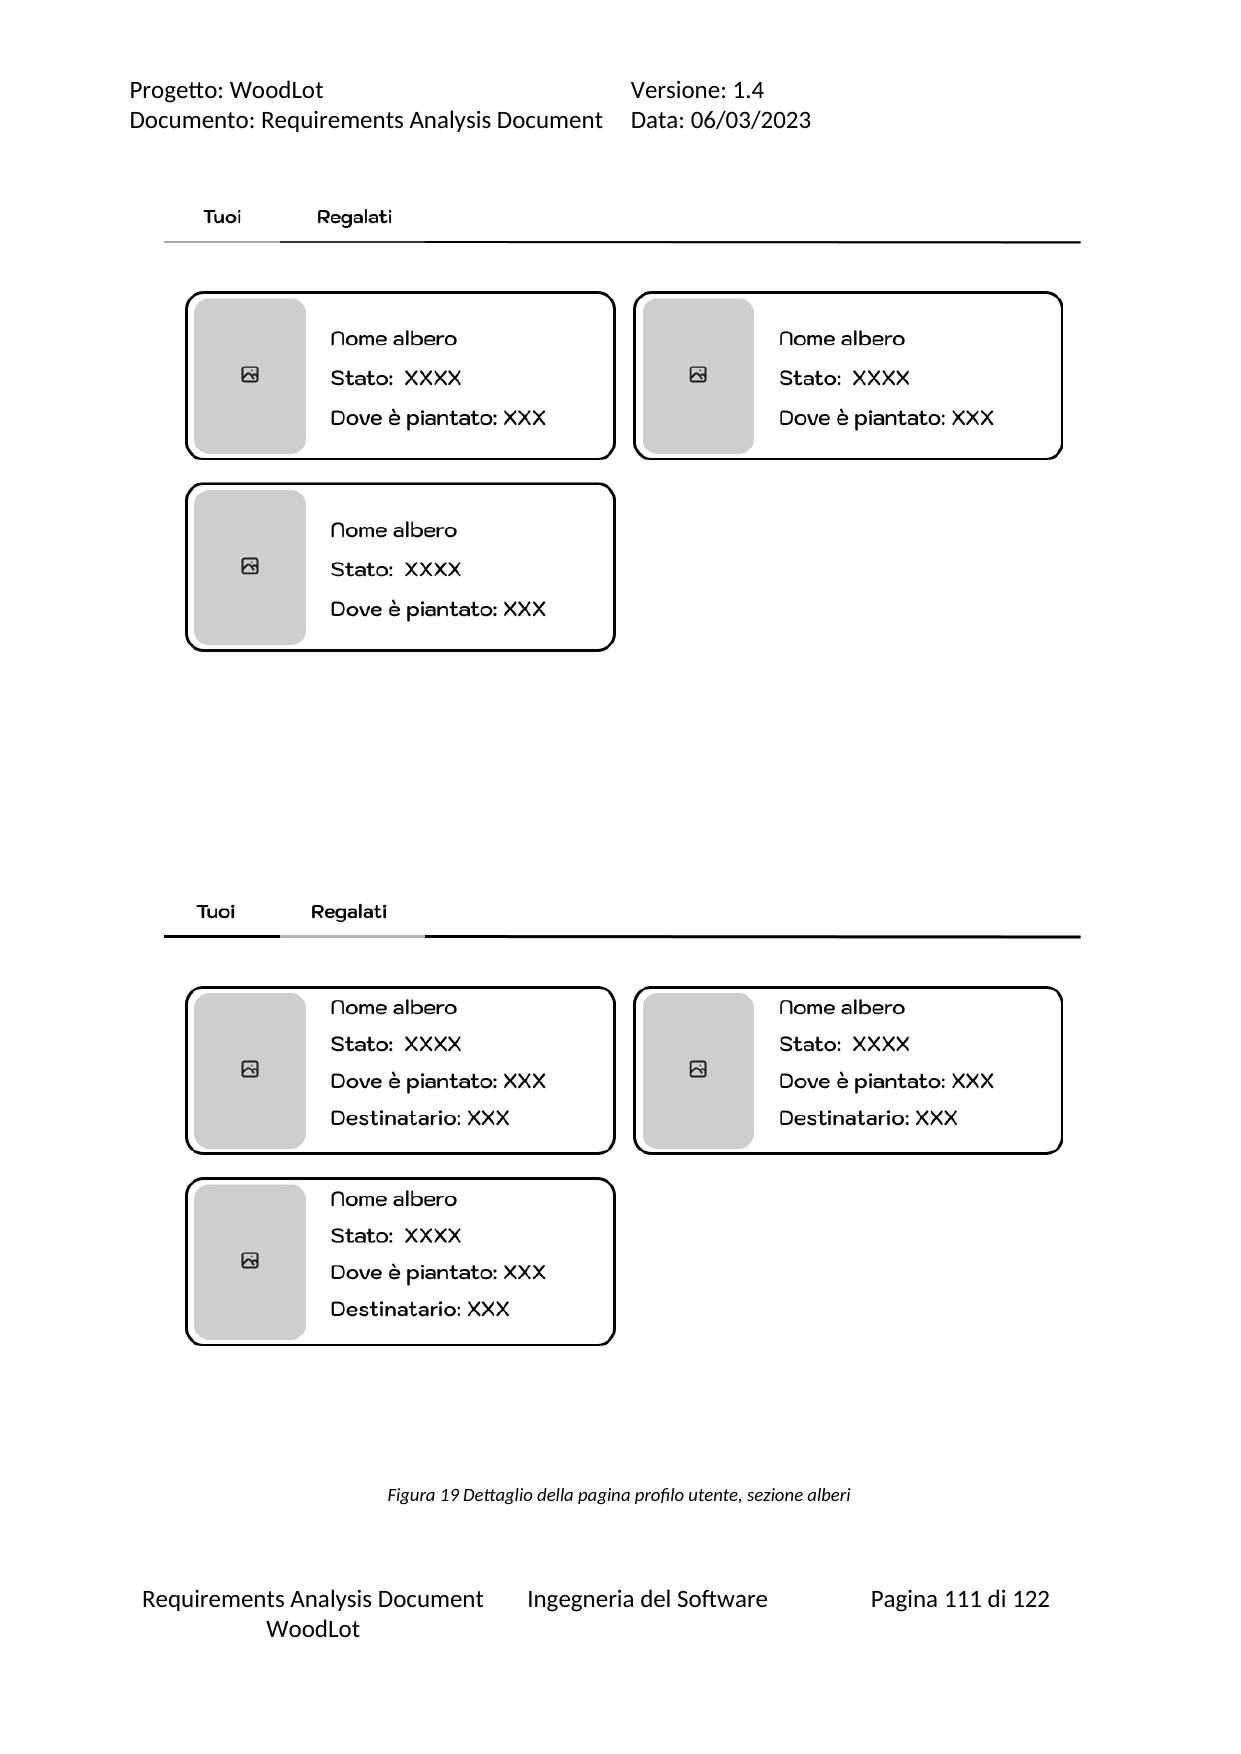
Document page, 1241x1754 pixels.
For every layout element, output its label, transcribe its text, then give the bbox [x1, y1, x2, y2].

picture [159, 196, 1081, 1484]
text Figura 19 Dettaglio della pagina profilo utente, sezione alberi [118, 1484, 1122, 1507]
